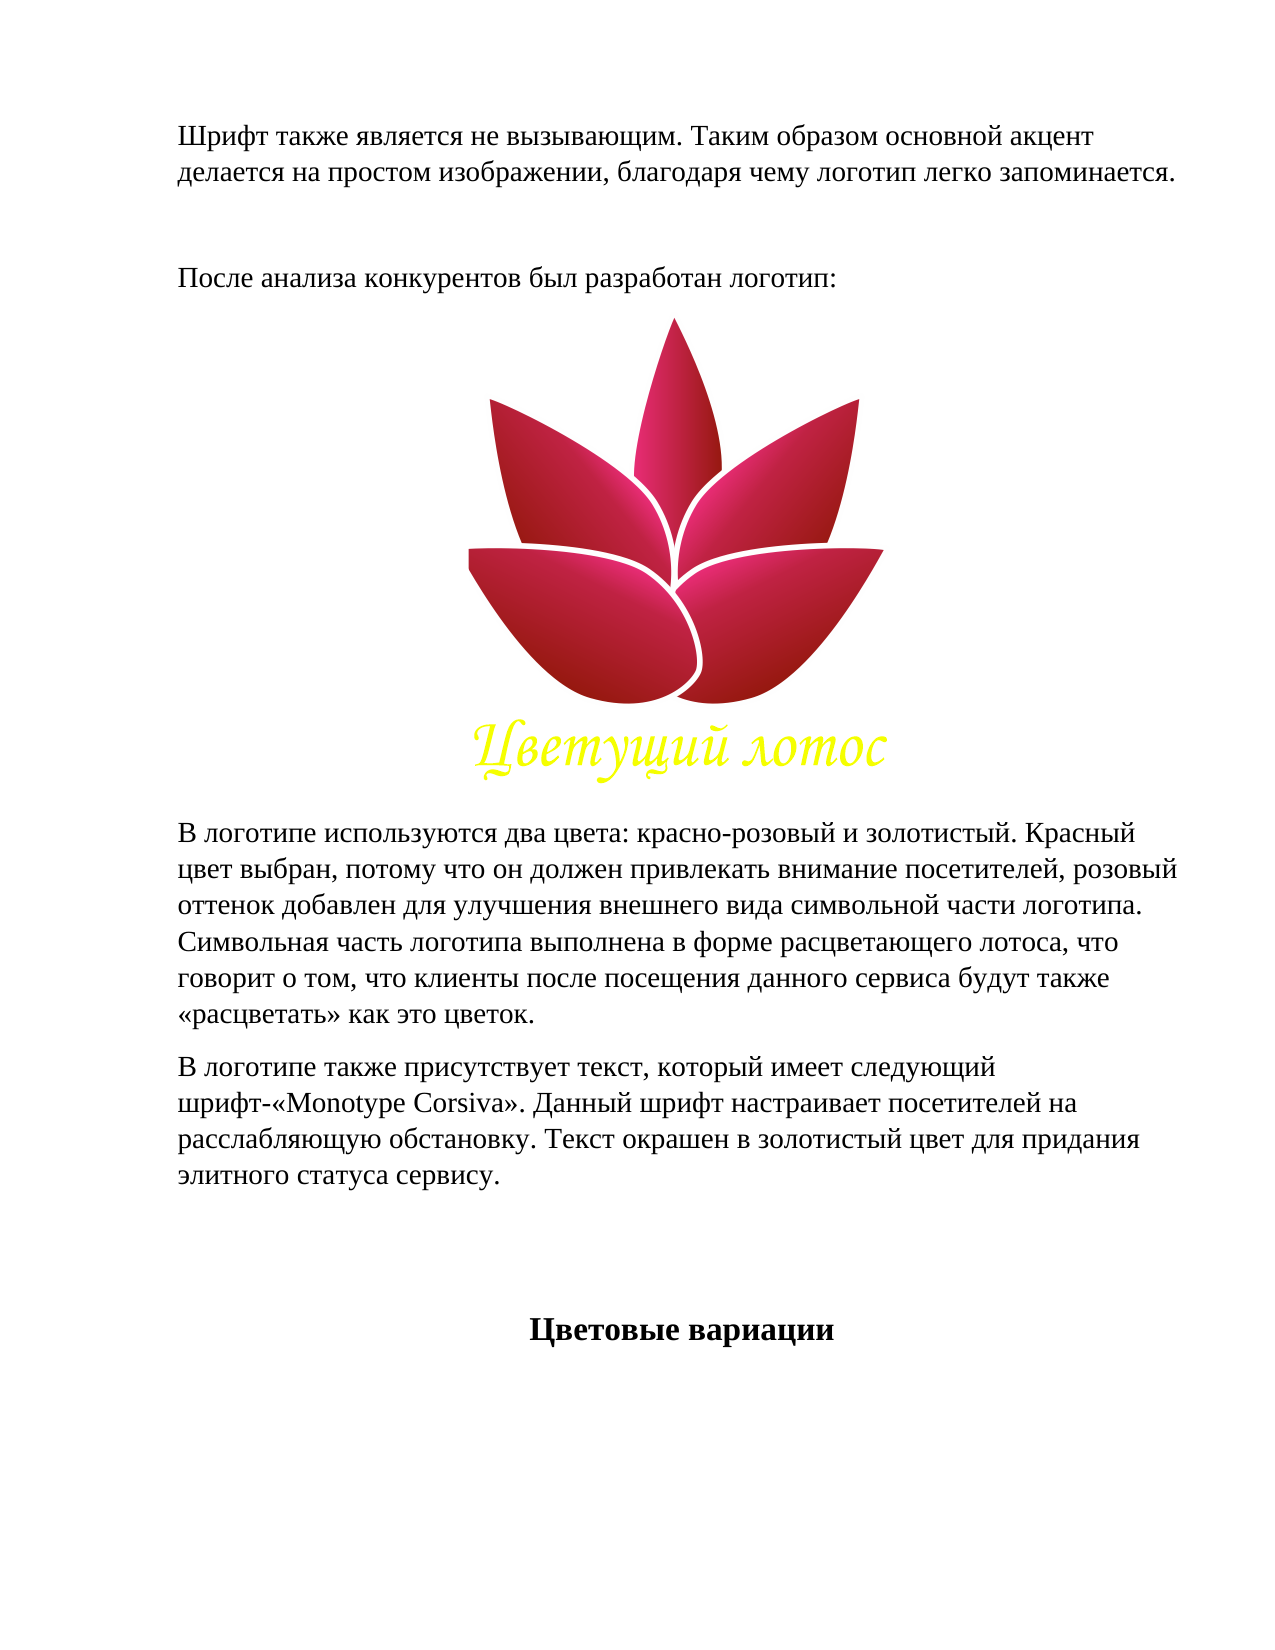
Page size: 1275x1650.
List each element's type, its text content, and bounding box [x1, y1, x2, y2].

text В логотипе также присутствует текст, который имеет следующий шрифт-«Monotype Corsiva». Данный шрифт настраивает посетителей на расслабляющую обстановку. Текст окрашен в золотистый цвет для придания элитного статуса сервису. [177, 1049, 1186, 1191]
text В логотипе используются два цвета: красно-розовый и золотистый. Красный цвет выбран, потому что он должен привлекать внимание посетителей, розовый оттенок добавлен для улучшения внешнего вида символьной части логотипа. Символьная часть логотипа выполнена в форме расцветающего лотоса, что говорит о том, что клиенты после посещения данного сервиса будут также «расцветать» как это цветок. [177, 815, 1186, 1029]
text Шрифт также является не вызывающим. Таким образом основной акцент делается на простом изображении, благодаря чему логотип легко запоминается. [177, 118, 1186, 188]
text Цветовые вариации [177, 1310, 1186, 1348]
picture [468, 312, 896, 797]
text После анализа конкурентов был разработан логотип: [177, 260, 1186, 293]
